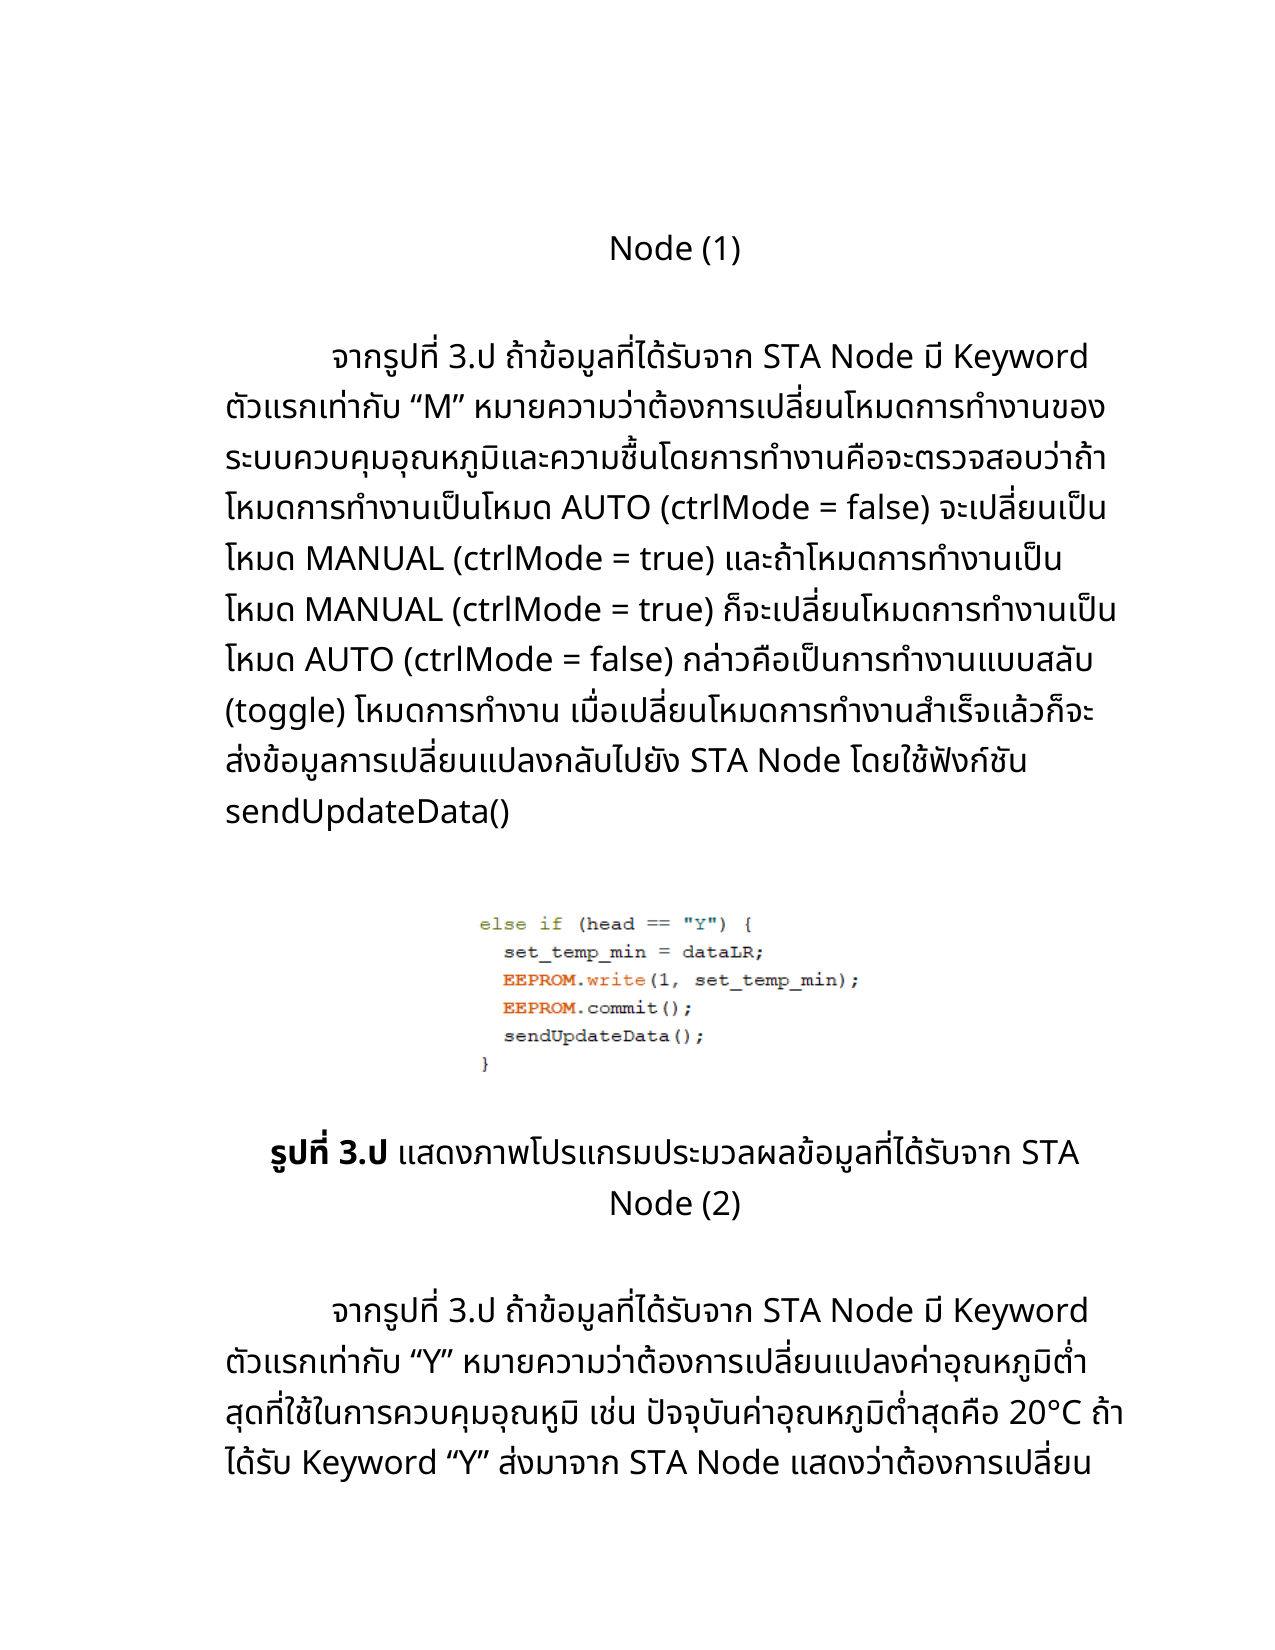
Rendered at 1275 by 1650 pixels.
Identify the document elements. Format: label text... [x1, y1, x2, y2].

picture [473, 912, 876, 1084]
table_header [225, 225, 1124, 270]
table_header รูปที่ 3.ป แสดงภาพโปรแกรมประมวลผลข้อมูลที่ได้รับจาก STA Node (2) [225, 912, 1124, 1225]
text จากรูปที่ 3.ป ถ้าข้อมูลที่ได้รับจาก STA Node มี Keyword ตัวแรกเท่ากับ “M” หมายความว่าต้องการเปลี่ยนโหมดการทำงานของระบบควบคุมอุณหภูมิและความชื้นโดยการทำงานคือจะตรวจสอบว่าถ้าโหมดการทำงานเป็นโหมด AUTO (ctrlMode = false) จะเปลี่ยนเป็นโหมด MANUAL (ctrlMode = true) และถ้าโหมดการทำงานเป็นโหมด MANUAL (ctrlMode = true) ก็จะเปลี่ยนโหมดการทำงานเป็นโหมด AUTO (ctrlMode = false) กล่าวคือเป็นการทำงานแบบสลับ (toggle) โหมดการทำงาน เมื่อเปลี่ยนโหมดการทำงานสำเร็จแล้วก็จะส่งข้อมูลการเปลี่ยนแปลงกลับไปยัง STA Node โดยใช้ฟังก์ชัน sendUpdateData() [225, 332, 1125, 833]
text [225, 1287, 1125, 1490]
